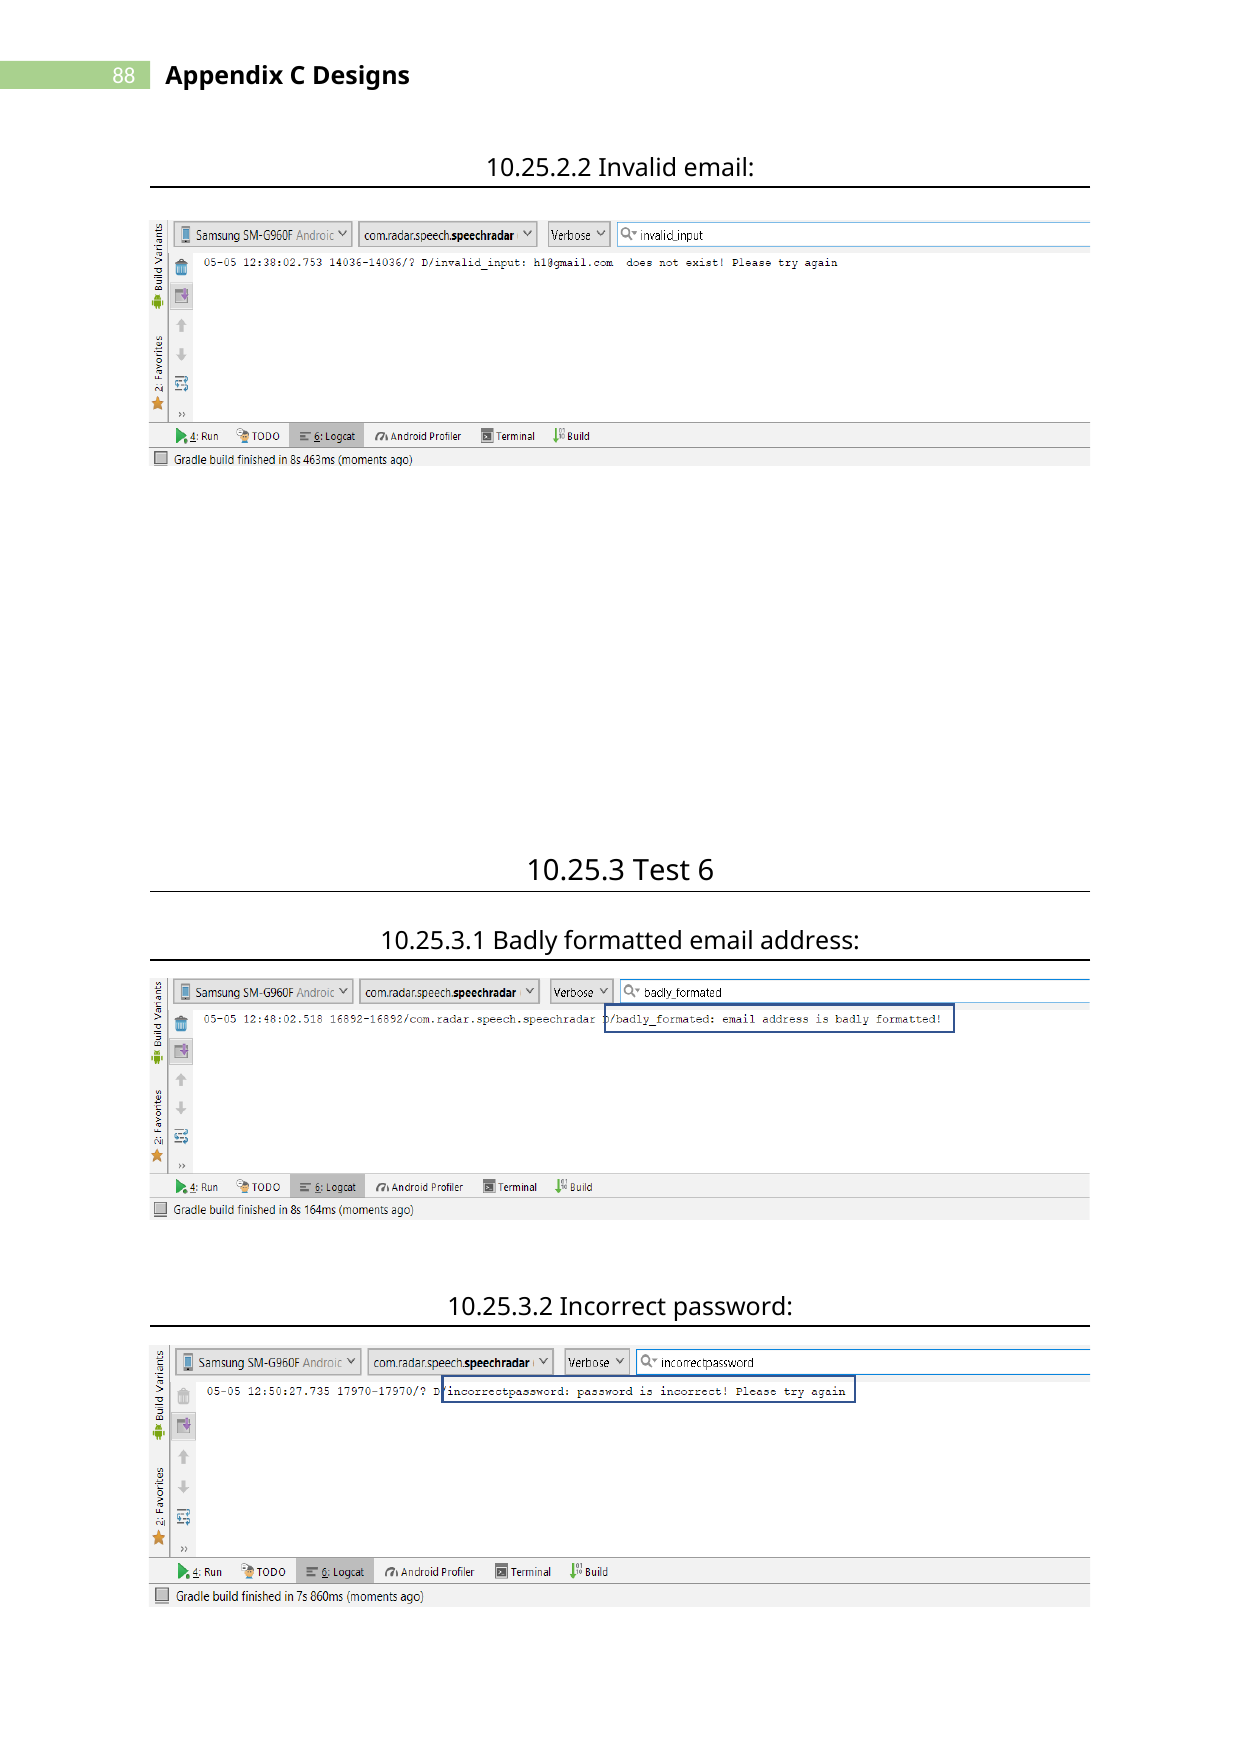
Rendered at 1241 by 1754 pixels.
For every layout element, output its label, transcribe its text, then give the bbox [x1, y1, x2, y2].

picture [148, 220, 1091, 466]
subtitle Incorrect password: [150, 1289, 1090, 1325]
subtitle Test 6 [150, 849, 1090, 891]
subtitle Badly formatted email address: [150, 923, 1090, 959]
picture [148, 1345, 1091, 1607]
subtitle Invalid email: [150, 150, 1090, 186]
picture [149, 978, 1090, 1220]
